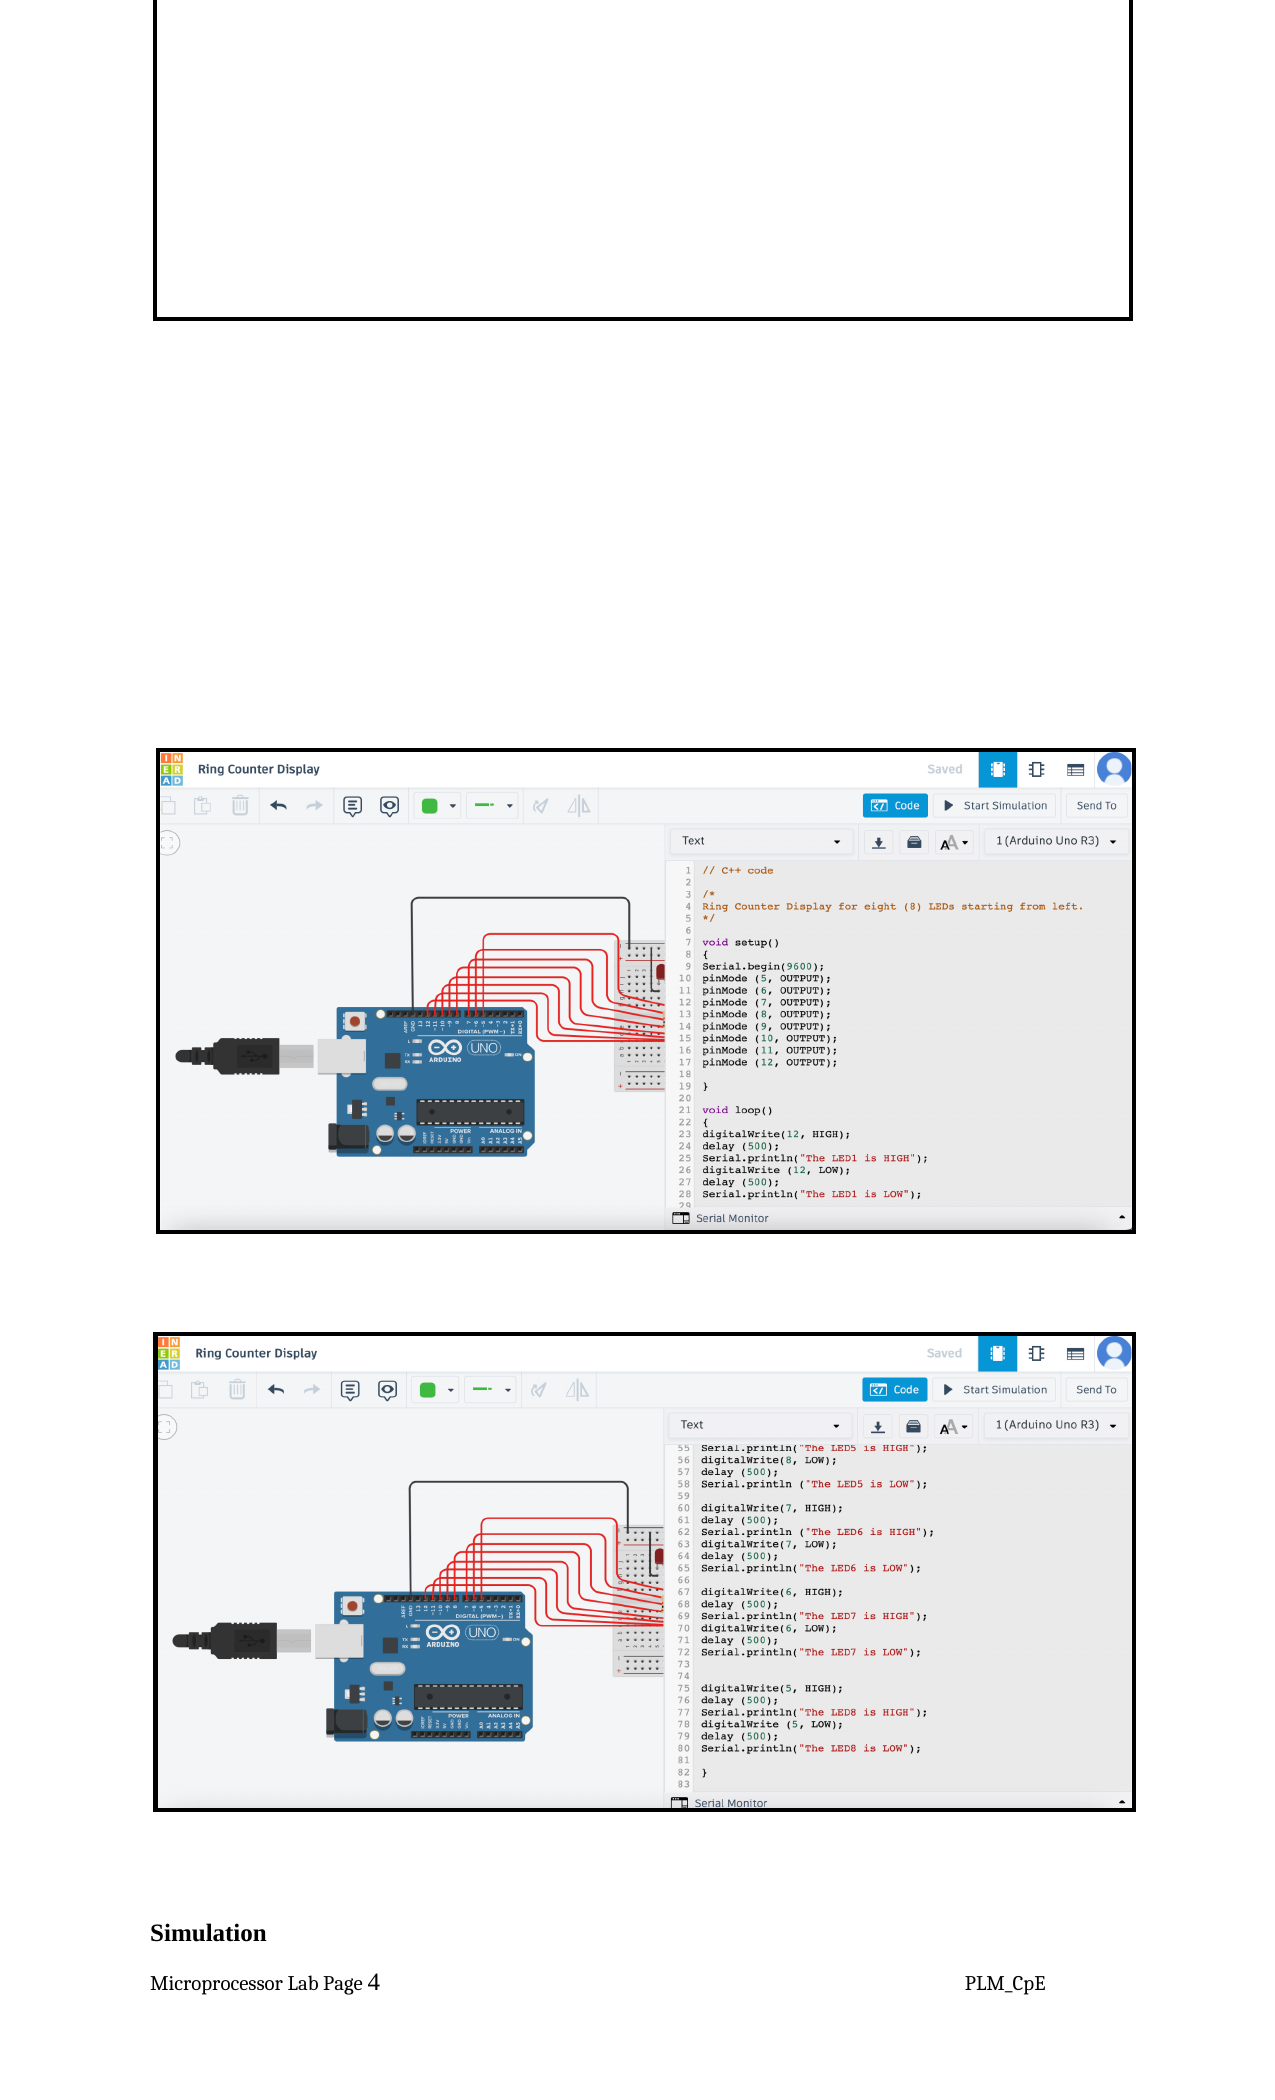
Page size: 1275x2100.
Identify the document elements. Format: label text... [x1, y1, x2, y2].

text Simulation [150, 1918, 1125, 1947]
picture [991, 1346, 1004, 1360]
picture [992, 762, 1004, 776]
picture [160, 752, 1132, 1230]
picture [158, 1336, 1132, 1808]
